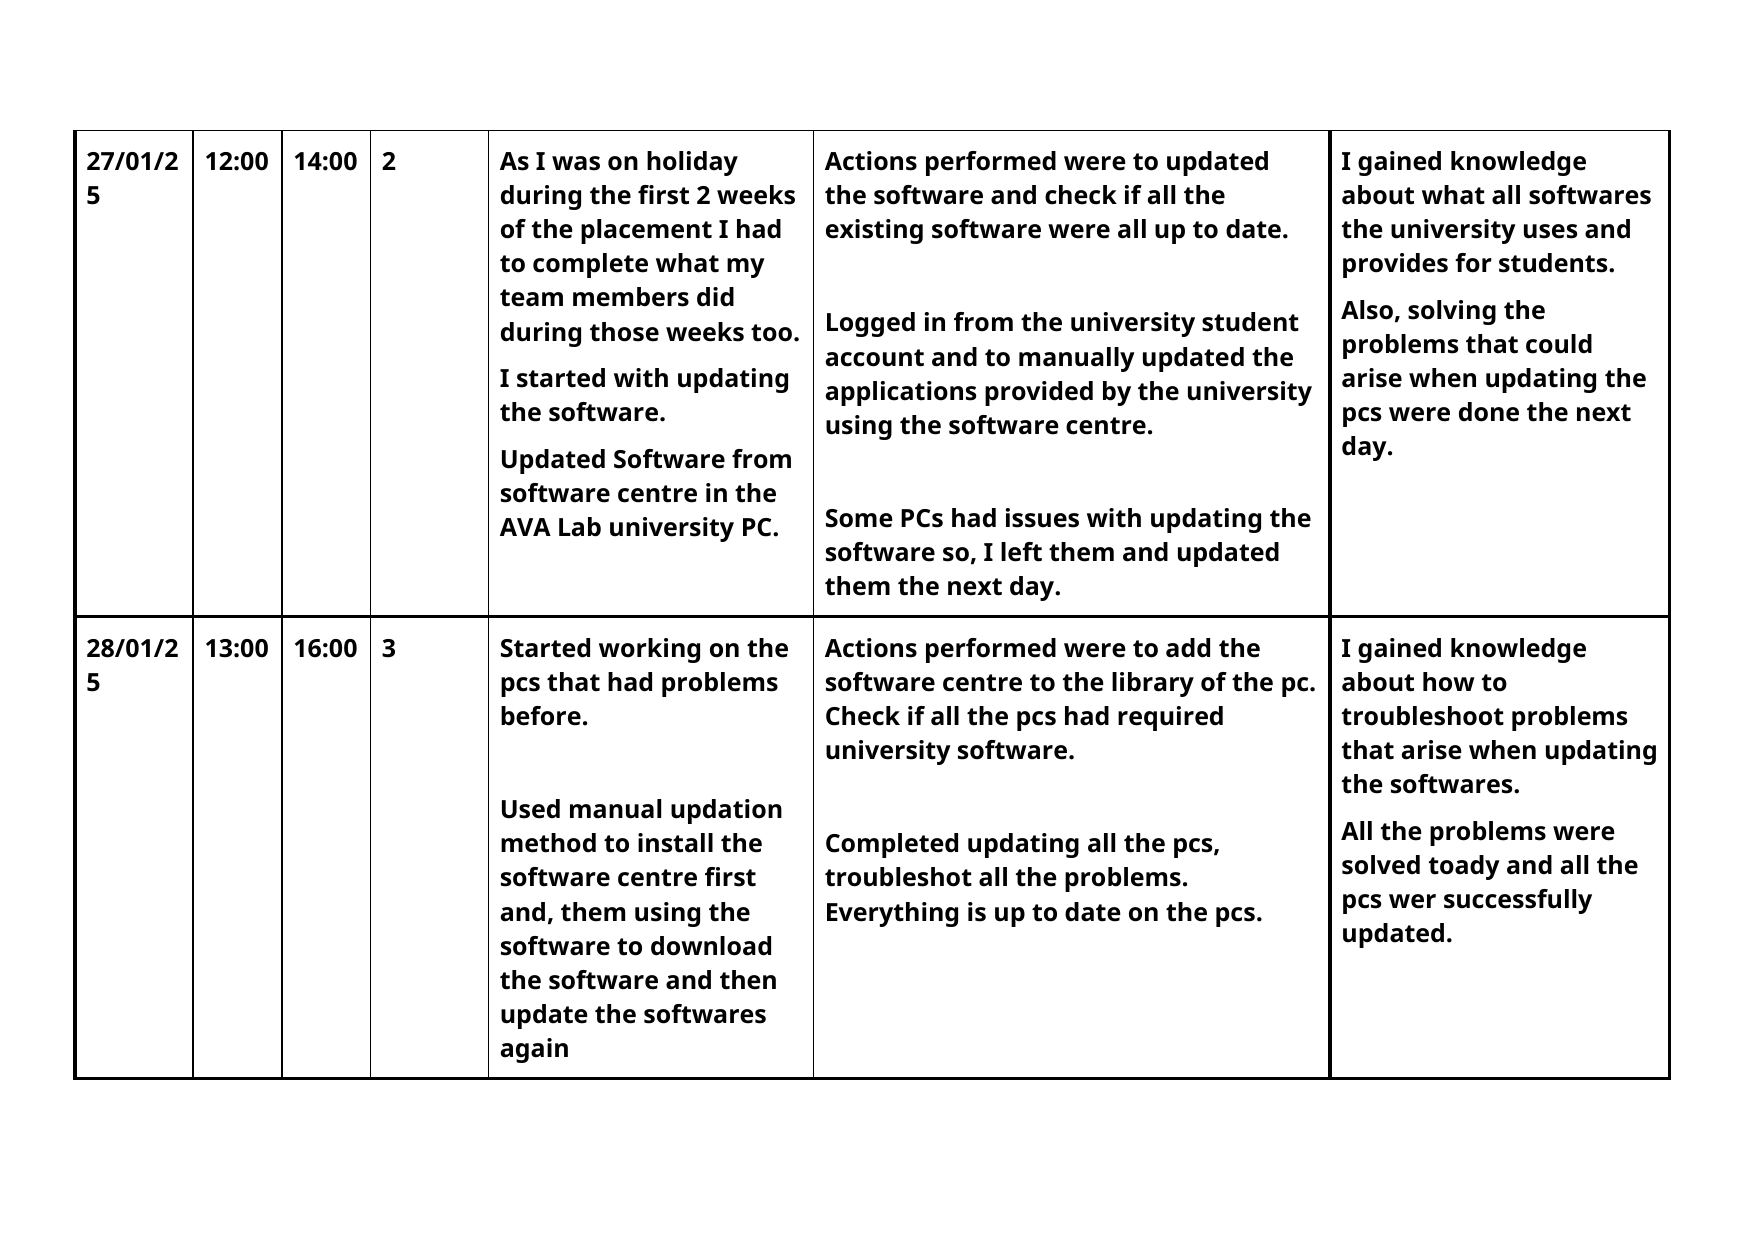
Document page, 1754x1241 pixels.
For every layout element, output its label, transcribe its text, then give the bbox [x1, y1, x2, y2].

table_cell 28/01/25 [77, 618, 192, 1077]
table_cell Actions performed were to updated the software and check if all the existing software were all up to date. Logged in from the university student account and to manually updated the applications provided by the university using the software centre. Some PCs had issues with updating the software so, I left them and updated them the next day. [814, 131, 1328, 615]
table_cell 16:00 [283, 618, 370, 1077]
table_cell 3 [371, 618, 488, 1077]
table_cell 14:00 [283, 131, 370, 615]
table_cell Started working on the pcs that had problems before. Used manual updation method to install the software centre first and, them using the software to download the software and then update the softwares again [489, 618, 813, 1077]
table_cell Actions performed were to add the software centre to the library of the pc. Check if all the pcs had required university software. Completed updating all the pcs, troubleshot all the problems. Everything is up to date on the pcs. [814, 618, 1328, 1077]
table_cell I gained knowledge about how to troubleshoot problems that arise when updating the softwares. All the problems were solved toady and all the pcs wer successfully updated. [1332, 618, 1668, 1077]
table_cell I gained knowledge about what all softwares the university uses and provides for students. Also, solving the problems that could arise when updating the pcs were done the next day. [1332, 131, 1668, 615]
table_cell 2 [371, 131, 488, 615]
table_cell 13:00 [194, 618, 281, 1077]
table_cell 12:00 [194, 131, 281, 615]
table_cell 27/01/25 [77, 131, 192, 615]
table_cell As I was on holiday during the first 2 weeks of the placement I had to complete what my team members did during those weeks too. I started with updating the software. Updated Software from software centre in the AVA Lab university PC. [489, 131, 813, 615]
